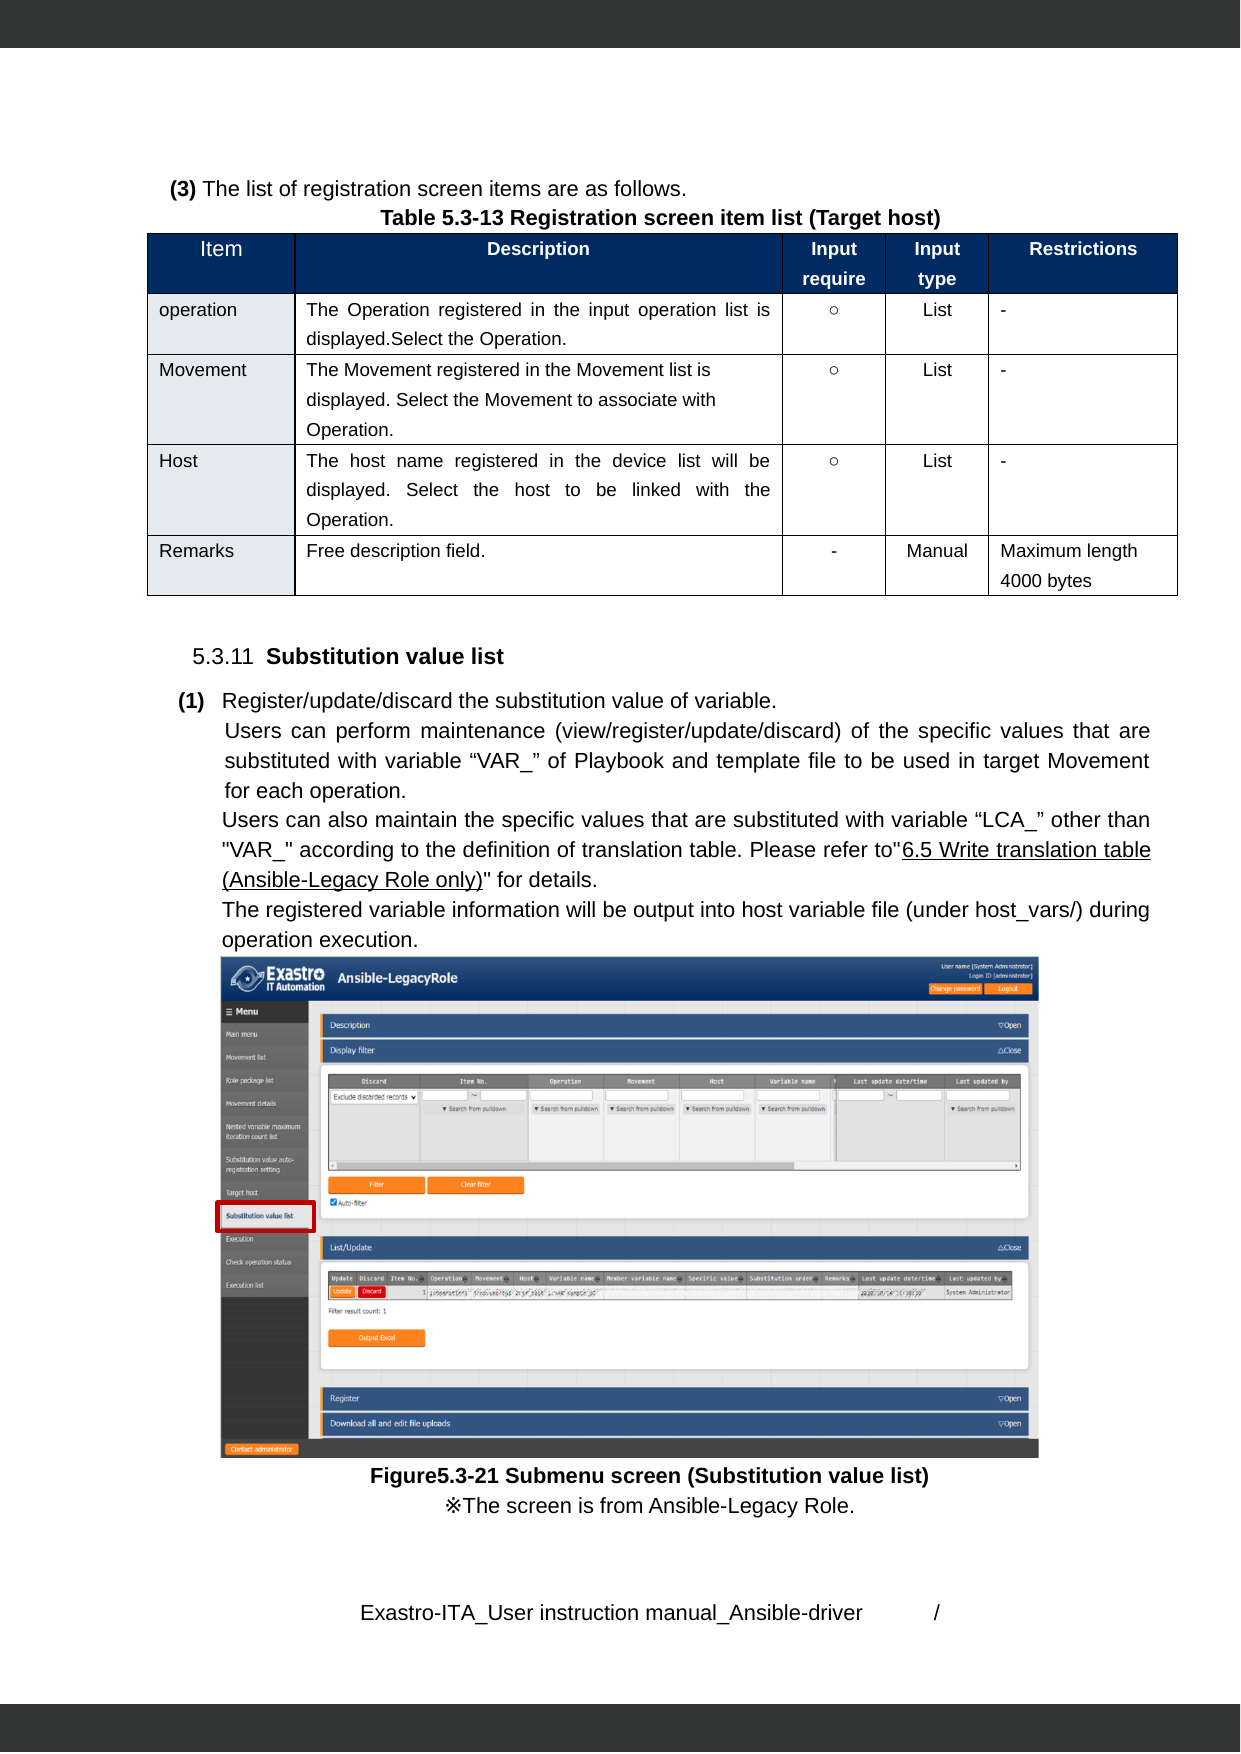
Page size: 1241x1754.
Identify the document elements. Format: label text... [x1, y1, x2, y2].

table_header Item [148, 234, 294, 293]
text Figure5.3-21 Submenu screen (Substitution value list) [148, 1460, 1152, 1490]
table_header Input require [783, 234, 885, 293]
table_cell Free description field. [296, 536, 782, 595]
picture [0, 0, 1241, 48]
table_cell Manual [886, 536, 988, 595]
table_cell Host [148, 445, 294, 535]
list Register/update/discard the substitution value of variable. [178, 686, 1152, 716]
list Users can also maintain the specific values that are substituted with variable “LCA_” other than "VAR_" according to the definition of translation table. Please refer to"6.5 Write translation table (Ansible-Legacy Role only)" for details. [222, 805, 1152, 894]
table_cell List [886, 355, 988, 444]
table_cell ○ [783, 355, 885, 444]
table_cell - [989, 294, 1177, 354]
text ※The screen is from Ansible-Legacy Role. [148, 1490, 1152, 1520]
text (3) The list of registration screen items are as follows. [169, 173, 1152, 203]
text Table 5.3-13 Registration screen item list (Target host) [169, 203, 1152, 233]
table_header Input type [886, 234, 988, 293]
table_cell Maximum length 4000 bytes [989, 536, 1177, 595]
table_cell List [886, 294, 988, 354]
table_cell List [886, 445, 988, 535]
picture [220, 956, 1039, 1458]
table_cell ○ [783, 294, 885, 354]
list Users can perform maintenance (view/register/update/discard) of the specific values that are substituted with variable “VAR_” of Playbook and template file to be used in target Movement for each operation. [224, 716, 1152, 805]
table_cell - [989, 445, 1177, 535]
subtitle Substitution value list [192, 641, 1152, 671]
table_header Description [296, 234, 782, 293]
table_cell The host name registered in the device list will be displayed. Select the host to be linked with the Operation. [296, 445, 782, 535]
table_cell Movement [148, 355, 294, 444]
table_header Restrictions [989, 234, 1177, 293]
table_cell The Movement registered in the Movement list is displayed. Select the Movement to associate with Operation. [296, 355, 782, 444]
table_cell - [783, 536, 885, 595]
list The registered variable information will be output into host variable file (under host_vars/) during operation execution. [222, 894, 1152, 954]
table_cell Remarks [148, 536, 294, 595]
picture [0, 1704, 1241, 1752]
table_cell ○ [783, 445, 885, 535]
table_cell The Operation registered in the input operation list is displayed.Select the Operation. [296, 294, 782, 354]
table_cell operation [148, 294, 294, 354]
table_cell - [989, 355, 1177, 444]
picture [220, 1205, 312, 1229]
